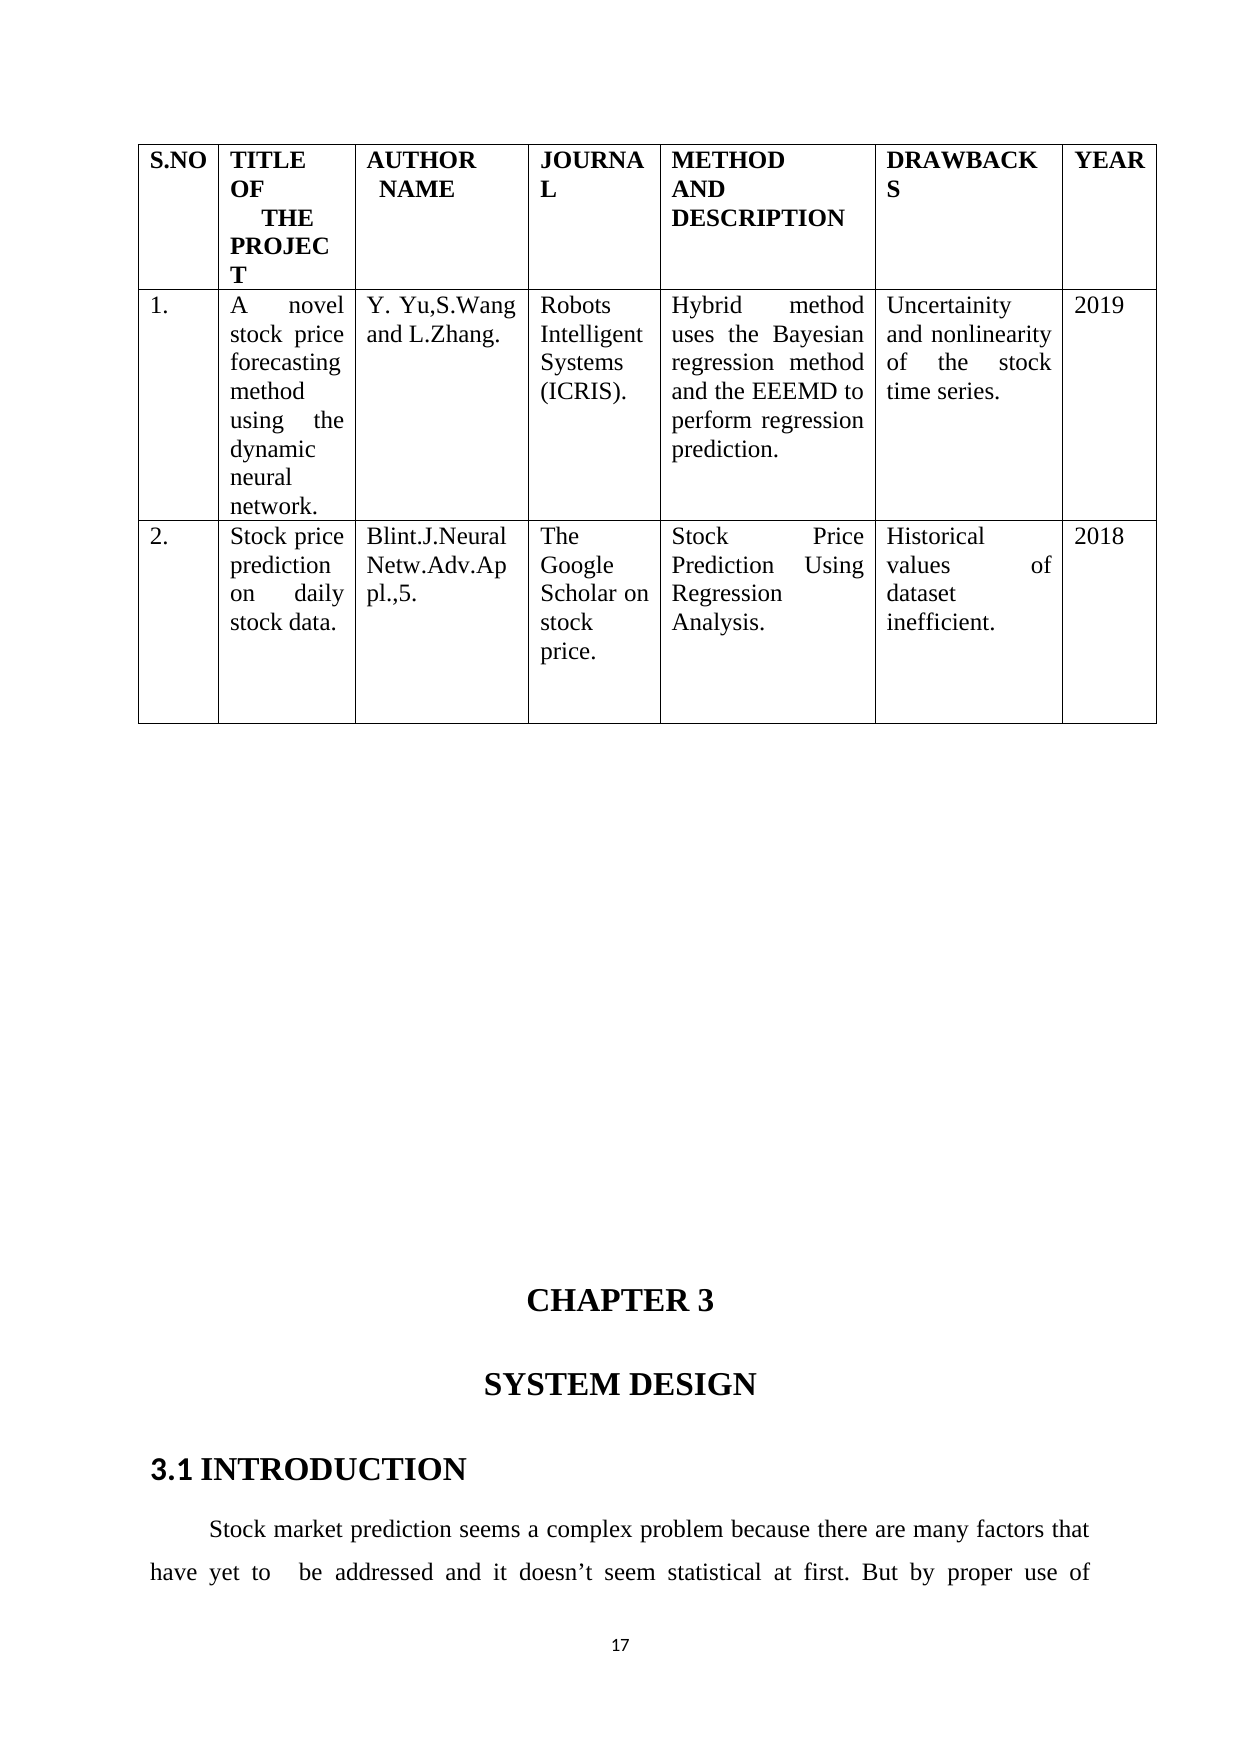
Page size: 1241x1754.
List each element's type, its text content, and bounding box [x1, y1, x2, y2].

table_cell 2. [139, 521, 218, 723]
table_cell A novel stock price forecasting method using the dynamic neural network. [219, 290, 355, 520]
table_header JOURNAL [529, 145, 660, 289]
table_cell Blint.J.Neural Netw.Adv.Appl.,5. [356, 521, 528, 723]
table_cell Historical values of dataset inefficient. [876, 521, 1062, 723]
table_header AUTHOR NAME [356, 145, 528, 289]
table_cell Yu,S.Wang and L.Zhang. [356, 290, 528, 520]
table_cell 1. [139, 290, 218, 520]
table_cell Stock Price Prediction Using Regression Analysis. [661, 521, 875, 723]
table_cell Uncertainity and nonlinearity of the stock time series. [876, 290, 1062, 520]
table_cell 2019 [1063, 290, 1156, 520]
text 3.1 INTRODUCTION [150, 1448, 1090, 1489]
table_header S.NO [139, 145, 218, 289]
table_header METHOD AND DESCRIPTION [661, 145, 875, 289]
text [150, 1514, 1090, 1586]
table_cell Robots Intelligent Systems (ICRIS). [529, 290, 660, 520]
table_cell 2018 [1063, 521, 1156, 723]
table_header DRAWBACKS [876, 145, 1062, 289]
table_cell Stock price prediction on daily stock data. [219, 521, 355, 723]
table_header YEAR [1063, 145, 1156, 289]
table_cell The Google Scholar on stock price. [529, 521, 660, 723]
text CHAPTER 3 [150, 1280, 1090, 1318]
text SYSTEM DESIGN [150, 1364, 1090, 1402]
table_cell Hybrid method uses the Bayesian regression method and the EEEMD to perform regression prediction. [661, 290, 875, 520]
table_header TITLE OF THE PROJECT [219, 145, 355, 289]
